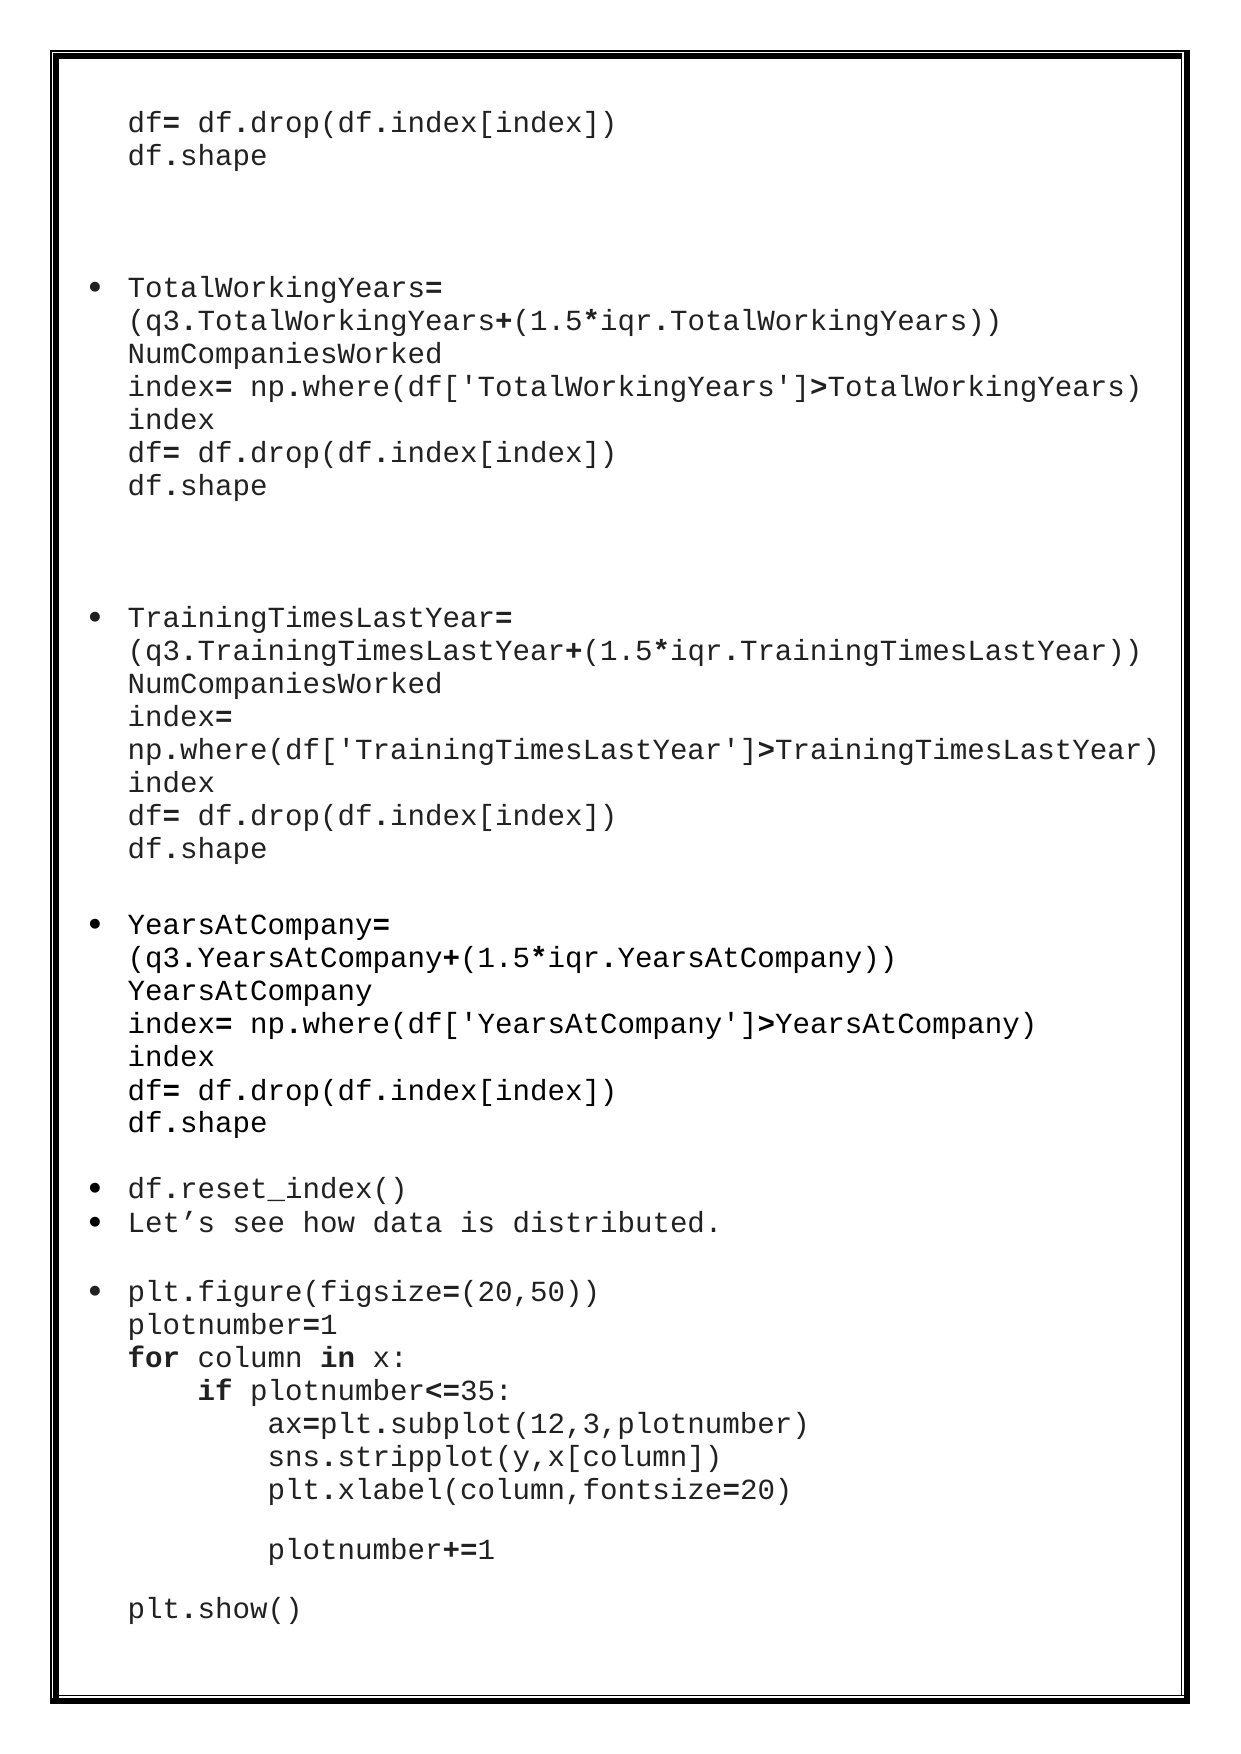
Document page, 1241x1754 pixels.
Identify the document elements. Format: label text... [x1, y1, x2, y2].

list df= df.drop(df.index[index]) [127, 1076, 1155, 1109]
list Let’s see how data is distributed. [90, 1208, 1155, 1241]
list index [127, 1043, 1155, 1076]
list df= df.drop(df.index[index]) [127, 108, 1165, 141]
list df.shape [127, 471, 1165, 504]
list df.shape [127, 141, 1165, 174]
list plt.xlabel(column,fontsize=20) [127, 1475, 1165, 1508]
list index= np.where(df['TotalWorkingYears']>TotalWorkingYears) [127, 372, 1165, 405]
list sns.stripplot(y,x[column]) [127, 1442, 1165, 1475]
list TotalWorkingYears= (q3.TotalWorkingYears+(1.5*iqr.TotalWorkingYears)) [90, 273, 1165, 339]
list TrainingTimesLastYear= (q3.TrainingTimesLastYear+(1.5*iqr.TrainingTimesLastYear)) [90, 603, 1165, 669]
list index= np.where(df['YearsAtCompany']>YearsAtCompany) [127, 1009, 1155, 1043]
list NumCompaniesWorked [127, 339, 1165, 372]
list ax=plt.subplot(12,3,plotnumber) [127, 1409, 1165, 1442]
list df= df.drop(df.index[index]) [127, 801, 1165, 834]
list df.shape [127, 834, 1165, 867]
list plotnumber+=1 [127, 1535, 1165, 1568]
list index= np.where(df['TrainingTimesLastYear']>TrainingTimesLastYear) [127, 702, 1165, 768]
list if plotnumber<=35: [127, 1376, 1165, 1409]
list YearsAtCompany [127, 977, 1155, 1009]
list YearsAtCompany= (q3.YearsAtCompany+(1.5*iqr.YearsAtCompany)) [90, 911, 1155, 977]
list plotnumber=1 [127, 1310, 1165, 1343]
list plt.show() [127, 1594, 1165, 1627]
list df.reset_index() [90, 1175, 1155, 1208]
list df= df.drop(df.index[index]) [127, 438, 1165, 471]
list plt.figure(figsize=(20,50)) [90, 1277, 1165, 1310]
list for column in x: [127, 1343, 1165, 1376]
list df.shape [127, 1109, 1155, 1142]
list index [127, 768, 1165, 801]
list index [127, 405, 1165, 438]
list NumCompaniesWorked [127, 669, 1165, 702]
